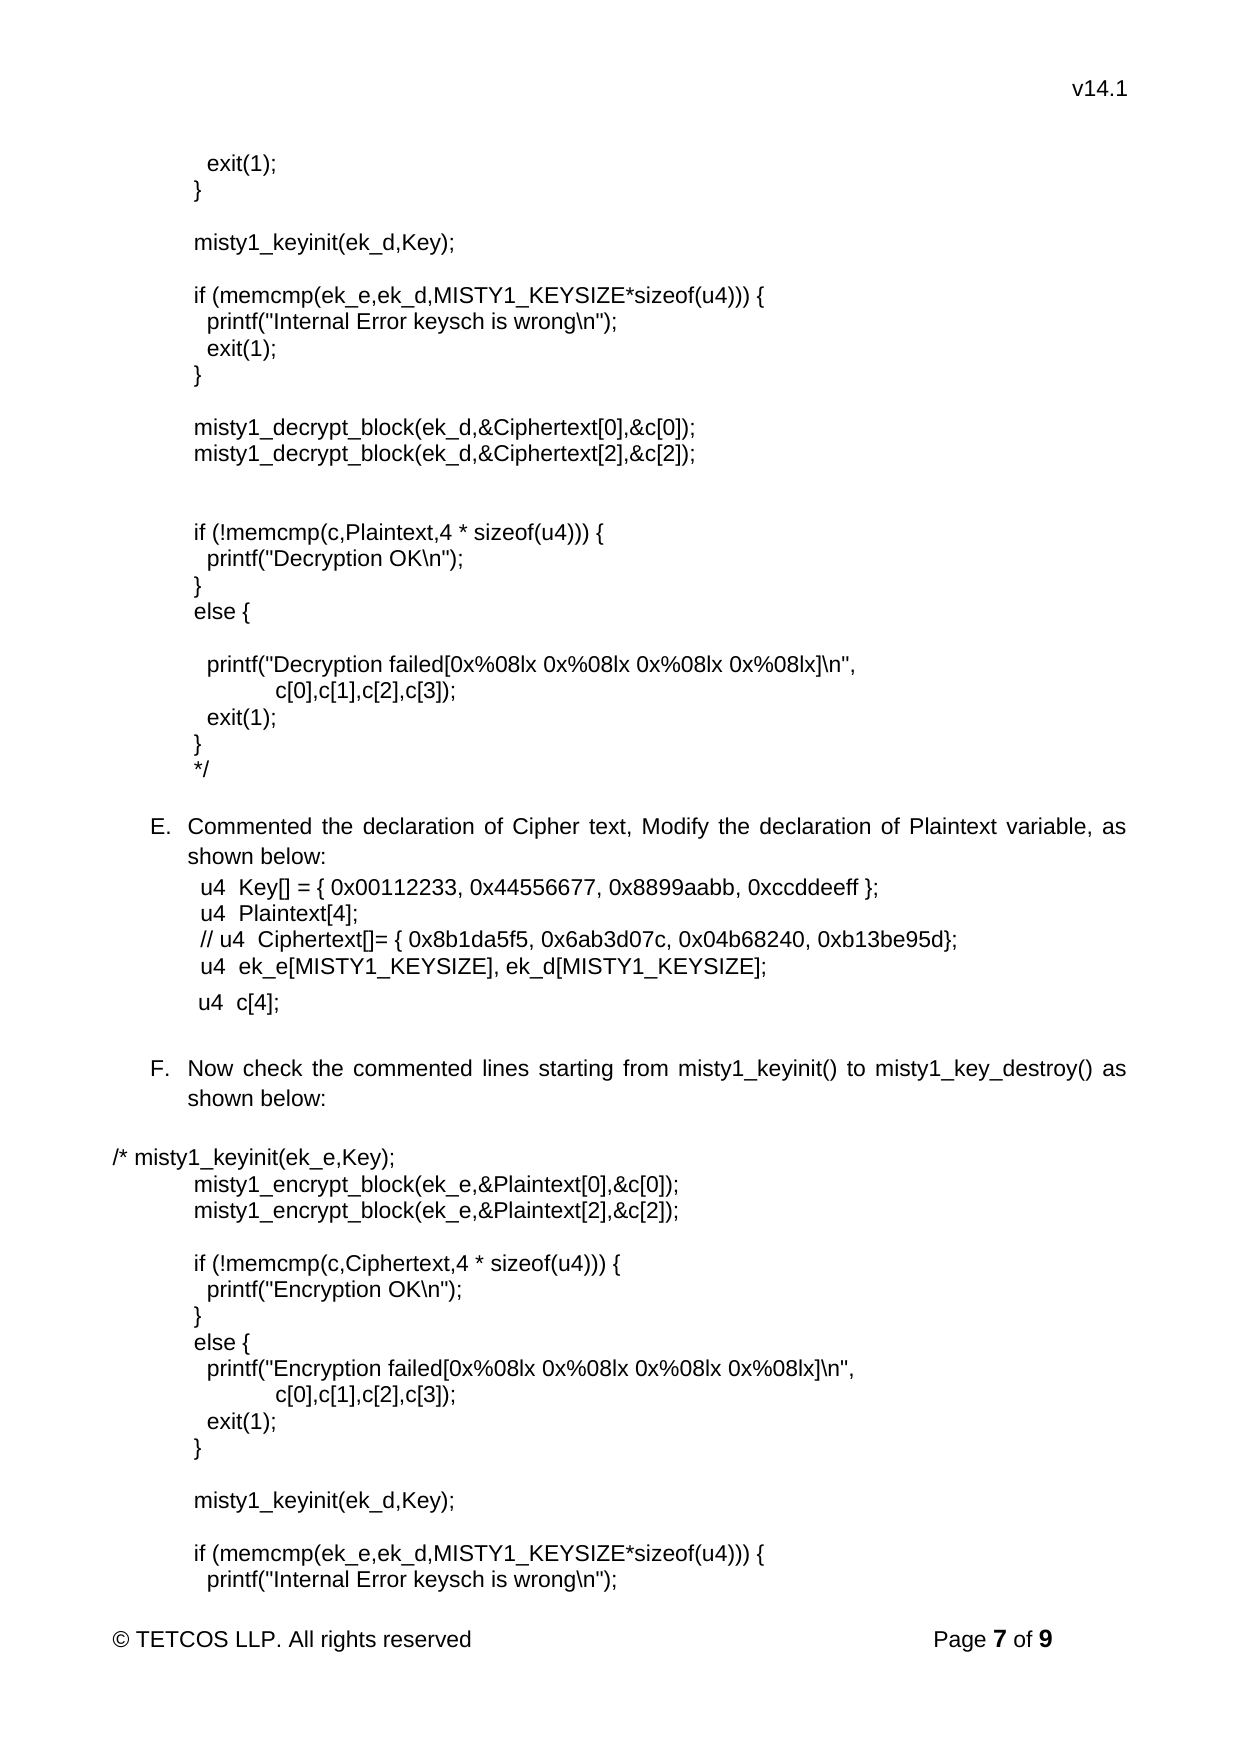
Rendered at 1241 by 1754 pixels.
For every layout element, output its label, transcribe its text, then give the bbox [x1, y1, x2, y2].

text u4 ek_e[MISTY1_KEYSIZE], ek_d[MISTY1_KEYSIZE]; [112, 953, 1128, 979]
text else { [112, 1329, 1128, 1355]
text c[0],c[1],c[2],c[3]); [112, 1381, 1128, 1408]
text if (!memcmp(c,Plaintext,4 * sizeof(u4))) { [112, 519, 1128, 545]
text misty1_decrypt_block(ek_d,&Ciphertext[2],&c[2]); [112, 440, 1128, 466]
text misty1_decrypt_block(ek_d,&Ciphertext[0],&c[0]); [112, 413, 1128, 440]
text misty1_keyinit(ek_d,Key); [112, 1487, 1128, 1513]
list Commented the declaration of Cipher text, Modify the declaration of Plaintext variable, as shown below: [150, 813, 1128, 870]
text printf("Decryption failed[0x%08lx 0x%08lx 0x%08lx 0x%08lx]\n", [112, 651, 1128, 677]
text printf("Internal Error keysch is wrong\n"); [112, 308, 1128, 334]
text } [112, 361, 1128, 387]
text printf("Encryption OK\n"); [112, 1276, 1128, 1302]
text if (memcmp(ek_e,ek_d,MISTY1_KEYSIZE*sizeof(u4))) { [112, 1539, 1128, 1566]
list u4 c[4]; [160, 989, 1128, 1015]
text } [112, 1302, 1128, 1329]
text printf("Encryption failed[0x%08lx 0x%08lx 0x%08lx 0x%08lx]\n", [112, 1355, 1128, 1381]
text misty1_encrypt_block(ek_e,&Plaintext[2],&c[2]); [112, 1197, 1128, 1223]
text if (!memcmp(c,Ciphertext,4 * sizeof(u4))) { [112, 1250, 1128, 1276]
text exit(1); [112, 1408, 1128, 1434]
text if (memcmp(ek_e,ek_d,MISTY1_KEYSIZE*sizeof(u4))) { [112, 282, 1128, 308]
text c[0],c[1],c[2],c[3]); [112, 677, 1128, 703]
text } [112, 730, 1128, 756]
text printf("Decryption OK\n"); [112, 545, 1128, 572]
text u4 Key[] = { 0x00112233, 0x44556677, 0x8899aabb, 0xccddeeff }; [112, 873, 1128, 900]
text exit(1); [112, 334, 1128, 361]
text u4 Plaintext[4]; [112, 900, 1128, 926]
text printf("Internal Error keysch is wrong\n"); [112, 1566, 1128, 1592]
text } [112, 572, 1128, 598]
text } [112, 1434, 1128, 1461]
text /* misty1_keyinit(ek_e,Key); [112, 1144, 1128, 1171]
text */ [112, 756, 1128, 782]
list Now check the commented lines starting from misty1_keyinit() to misty1_key_destroy() as shown below: [150, 1055, 1128, 1112]
text else { [112, 598, 1128, 624]
text misty1_keyinit(ek_d,Key); [112, 229, 1128, 255]
text misty1_encrypt_block(ek_e,&Plaintext[0],&c[0]); [112, 1171, 1128, 1197]
text exit(1); [112, 150, 1128, 176]
text // u4 Ciphertext[]= { 0x8b1da5f5, 0x6ab3d07c, 0x04b68240, 0xb13be95d}; [112, 926, 1128, 953]
text exit(1); [112, 703, 1128, 730]
text } [112, 176, 1128, 203]
